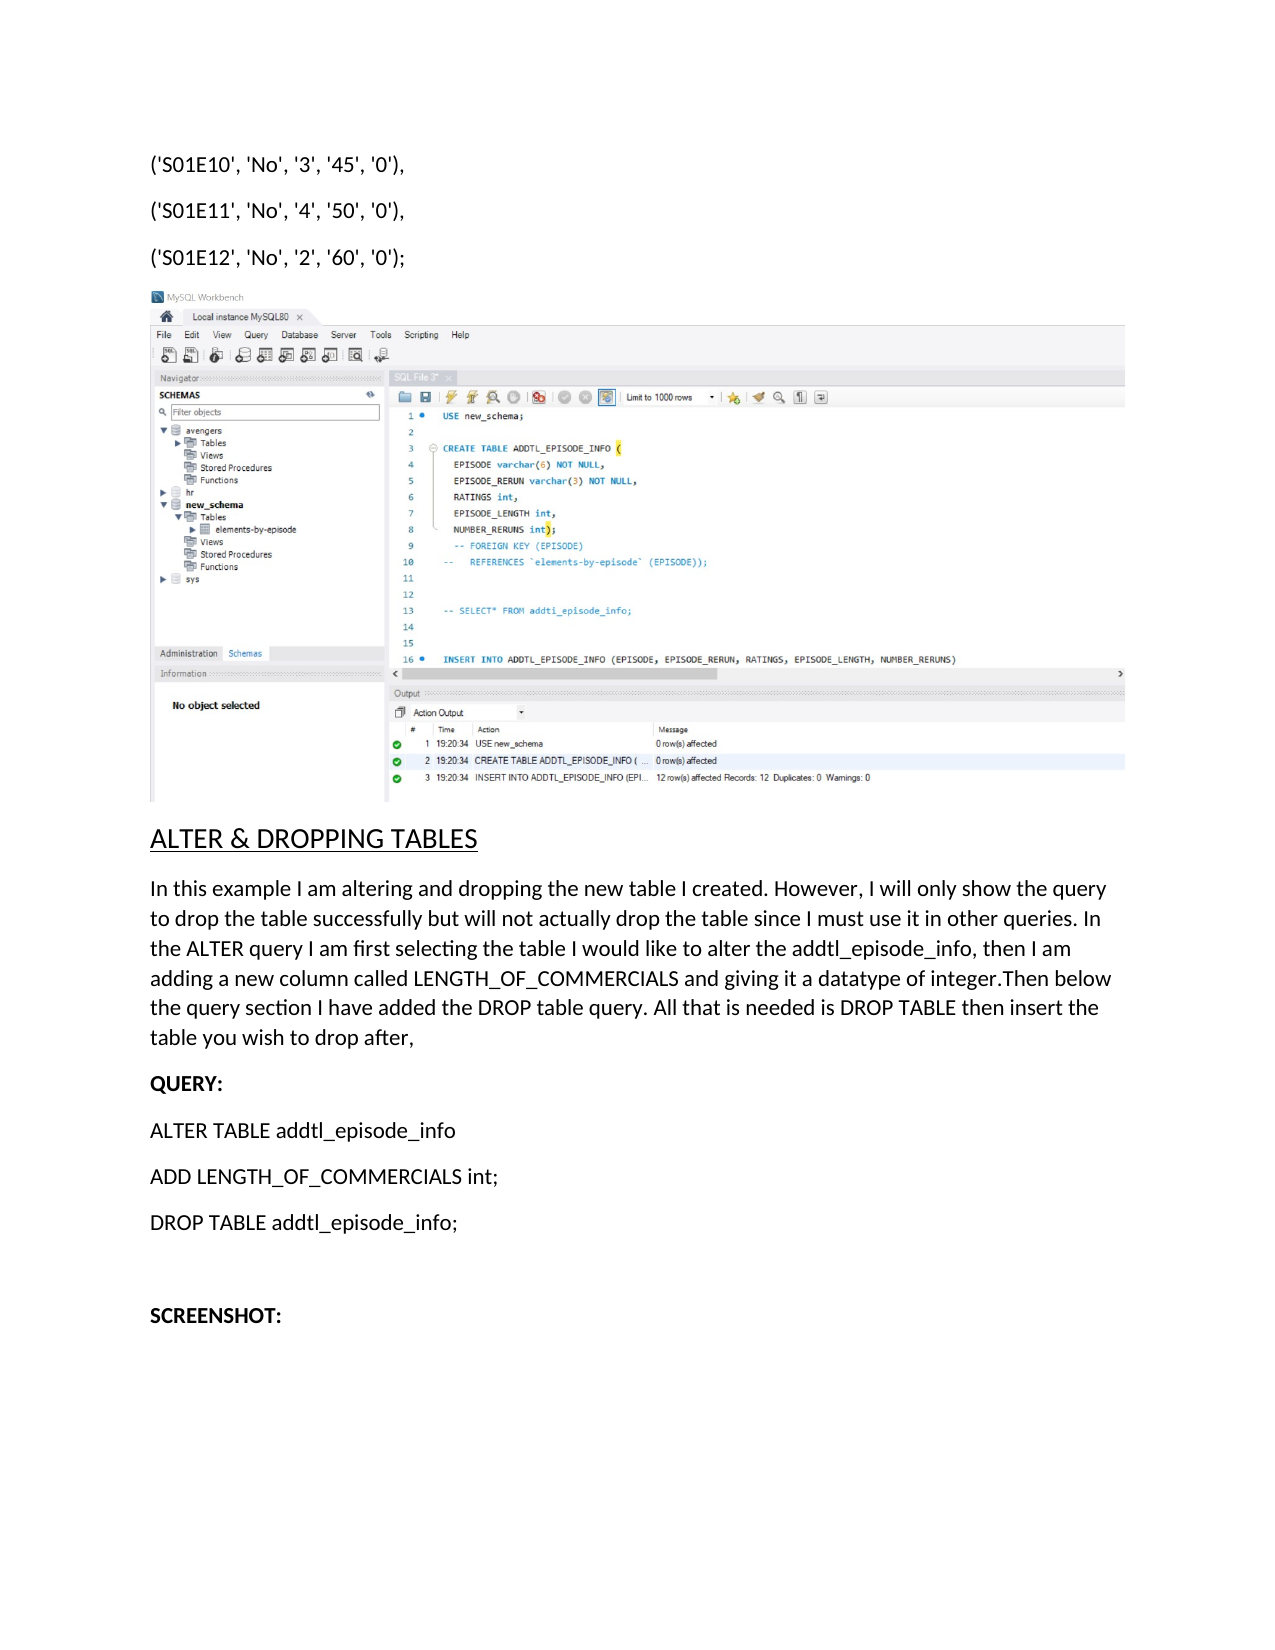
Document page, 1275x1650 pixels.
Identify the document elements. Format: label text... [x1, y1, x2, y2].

picture [150, 289, 1125, 802]
text DROP TABLE addtl_episode_info; [150, 1208, 1125, 1236]
text ALTER & DROPPING TABLES [150, 820, 1125, 856]
text In this example I am altering and dropping the new table I created. However, I will only show the query to drop the table successfully but will not actually drop the table since I must use it in other queries. In the ALTER query I am first selecting the table I would like to alter the addtl_episode_info, then I am adding a new column called LENGTH_OF_COMMERCIALS and giving it a datatype of integer.Then below the query section I have added the DROP table query. All that is needed is DROP TABLE then insert the table you wish to drop after, [150, 874, 1125, 1051]
text ADD LENGTH_OF_COMMERCIALS int; [150, 1162, 1125, 1190]
text ('S01E10', 'No', '3', '45', '0'), [150, 150, 1125, 178]
text ('S01E11', 'No', '4', '50', '0'), [150, 196, 1125, 224]
text SCREENSHOT: [150, 1301, 1125, 1329]
text ALTER TABLE addtl_episode_info [150, 1116, 1125, 1144]
text QUERY: [150, 1069, 1125, 1097]
text ('S01E12', 'No', '2', '60', '0'); [150, 243, 1125, 271]
